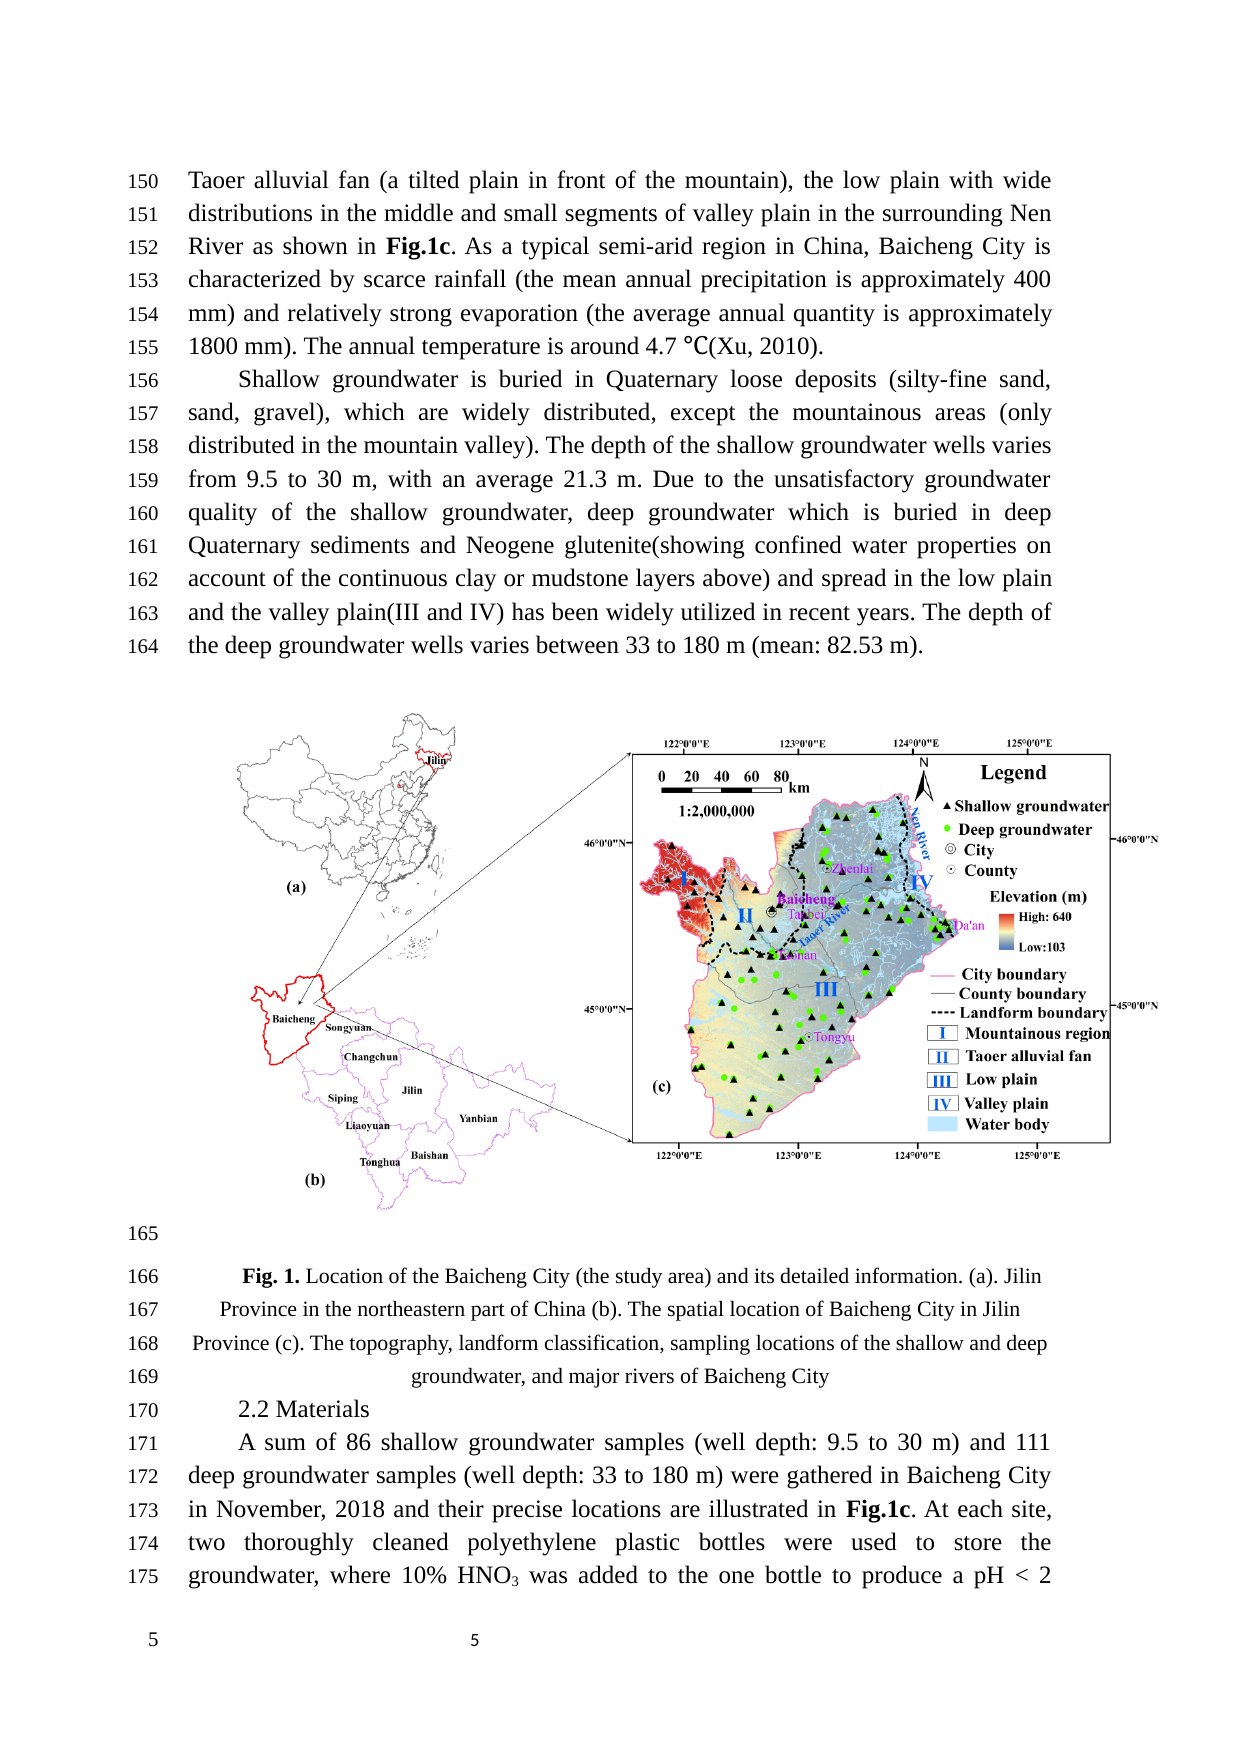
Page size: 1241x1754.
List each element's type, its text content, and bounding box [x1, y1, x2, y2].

text Shallow groundwater is buried in Quaternary loose deposits (silty-fine sand, sand, gravel), which are widely distributed, except the mountainous areas (only distributed in the mountain valley). The depth of the shallow groundwater wells varies from 9.5 to 30 m, with an average 21.3 m. Due to the unsatisfactory groundwater quality of the shallow groundwater, deep groundwater which is buried in deep Quaternary sediments and Neogene glutenite(showing confined water properties on account of the continuous clay or mudstone layers above) and spread in the low plain and the valley plain(III and IV) has been widely utilized in recent years. The depth of the deep groundwater wells varies between 33 to 180 m (mean: 82.53 m). [188, 362, 1052, 661]
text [188, 1425, 1052, 1591]
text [188, 162, 1052, 362]
text Fig. 1. Location of the Baicheng City (the study area) and its detailed information. (a). Jilin Province in the northeastern part of China (b). The spatial location of Baicheng City in Jilin Province (c). The topography, landform classification, sampling locations of the shallow and deep groundwater, and major rivers of Baicheng City [188, 1259, 1052, 1392]
picture [187, 670, 1198, 1250]
text 2.2 Materials [188, 1392, 1052, 1425]
